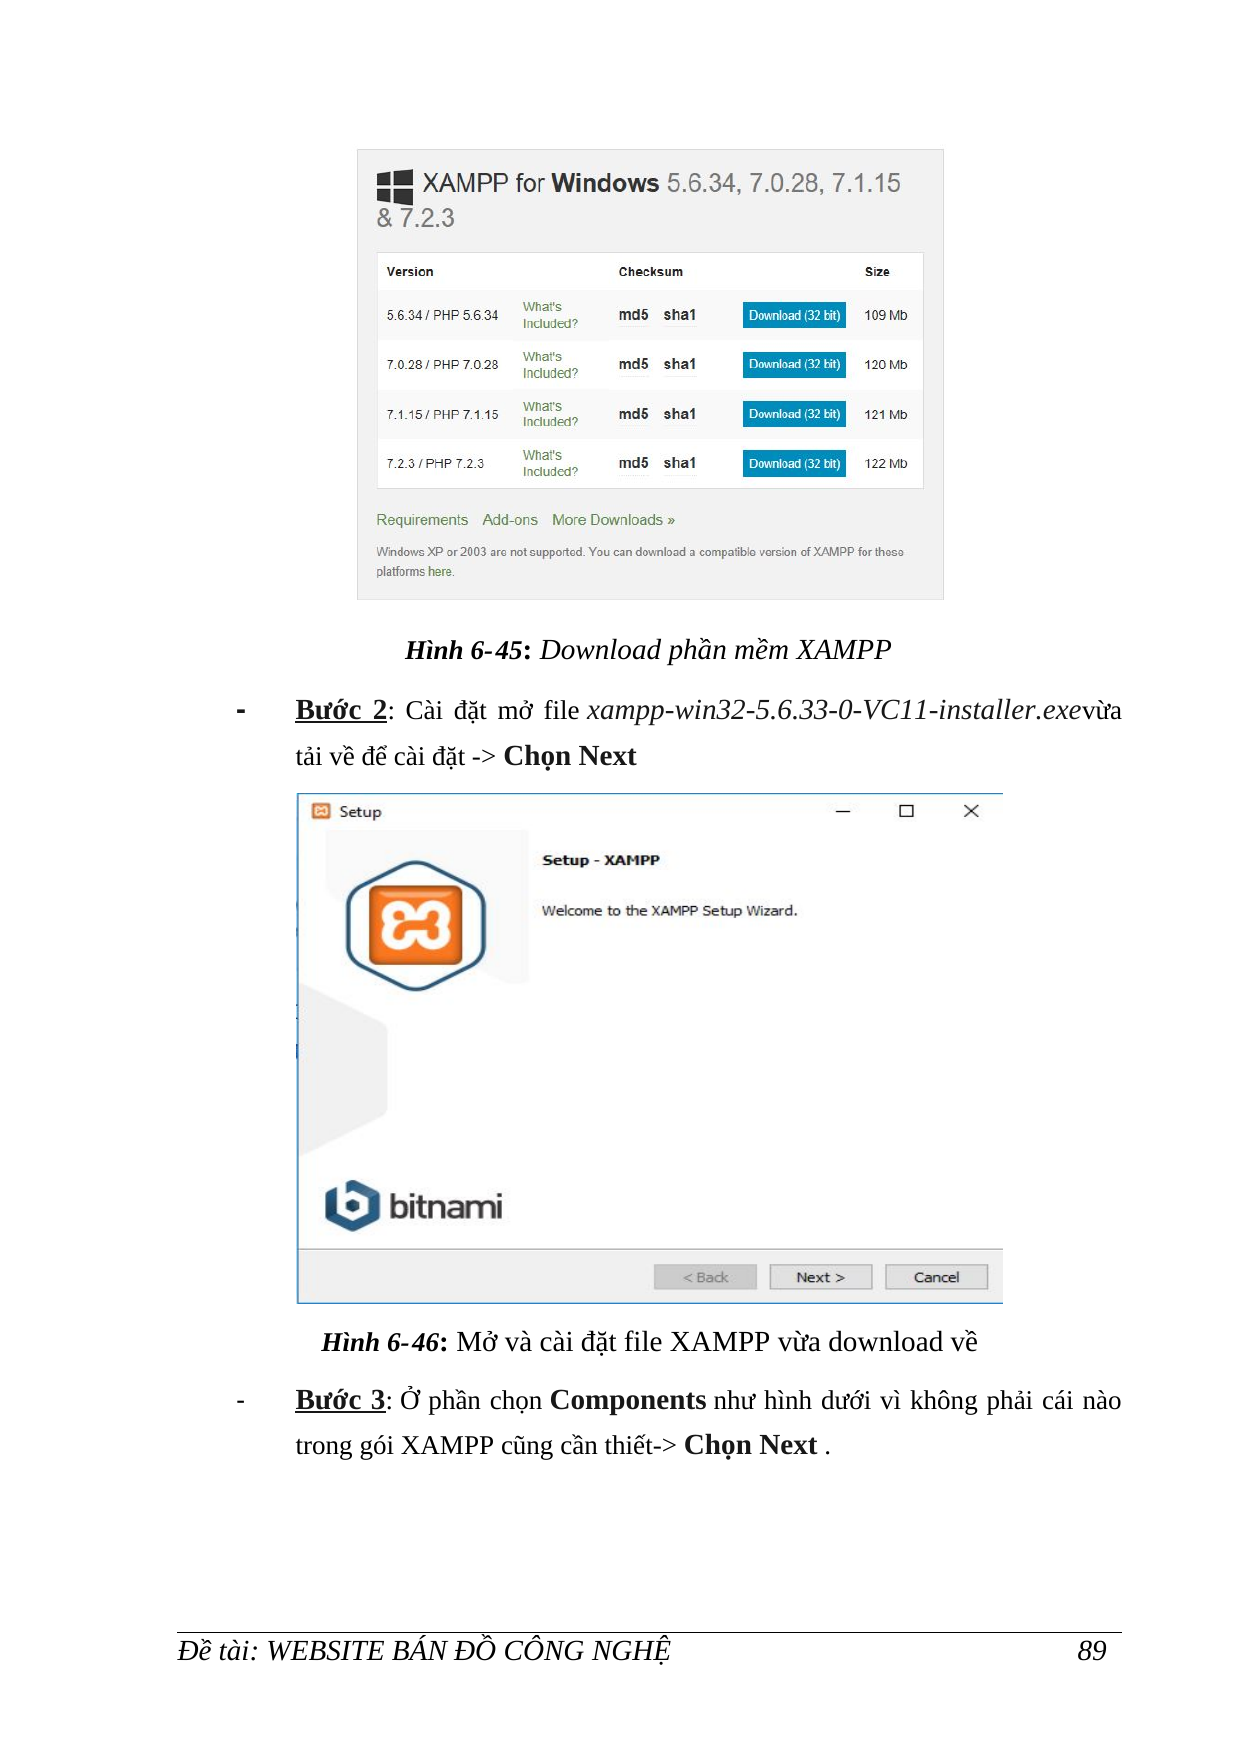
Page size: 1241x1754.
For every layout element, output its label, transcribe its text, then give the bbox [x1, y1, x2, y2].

text Bước 2: Cài đặt mở file xampp-win32-5.6.33-0-VC11-installer.exevừa tải về để cài đặt -> Chọn Next [236, 688, 1122, 771]
text Bước 3: Ở phần chọn Components như hình dưới vì không phải cái nào trong gói XAMPP cũng cần thiết-> Chọn Next . [236, 1380, 1122, 1461]
picture [343, 136, 957, 611]
picture [296, 793, 1003, 1304]
